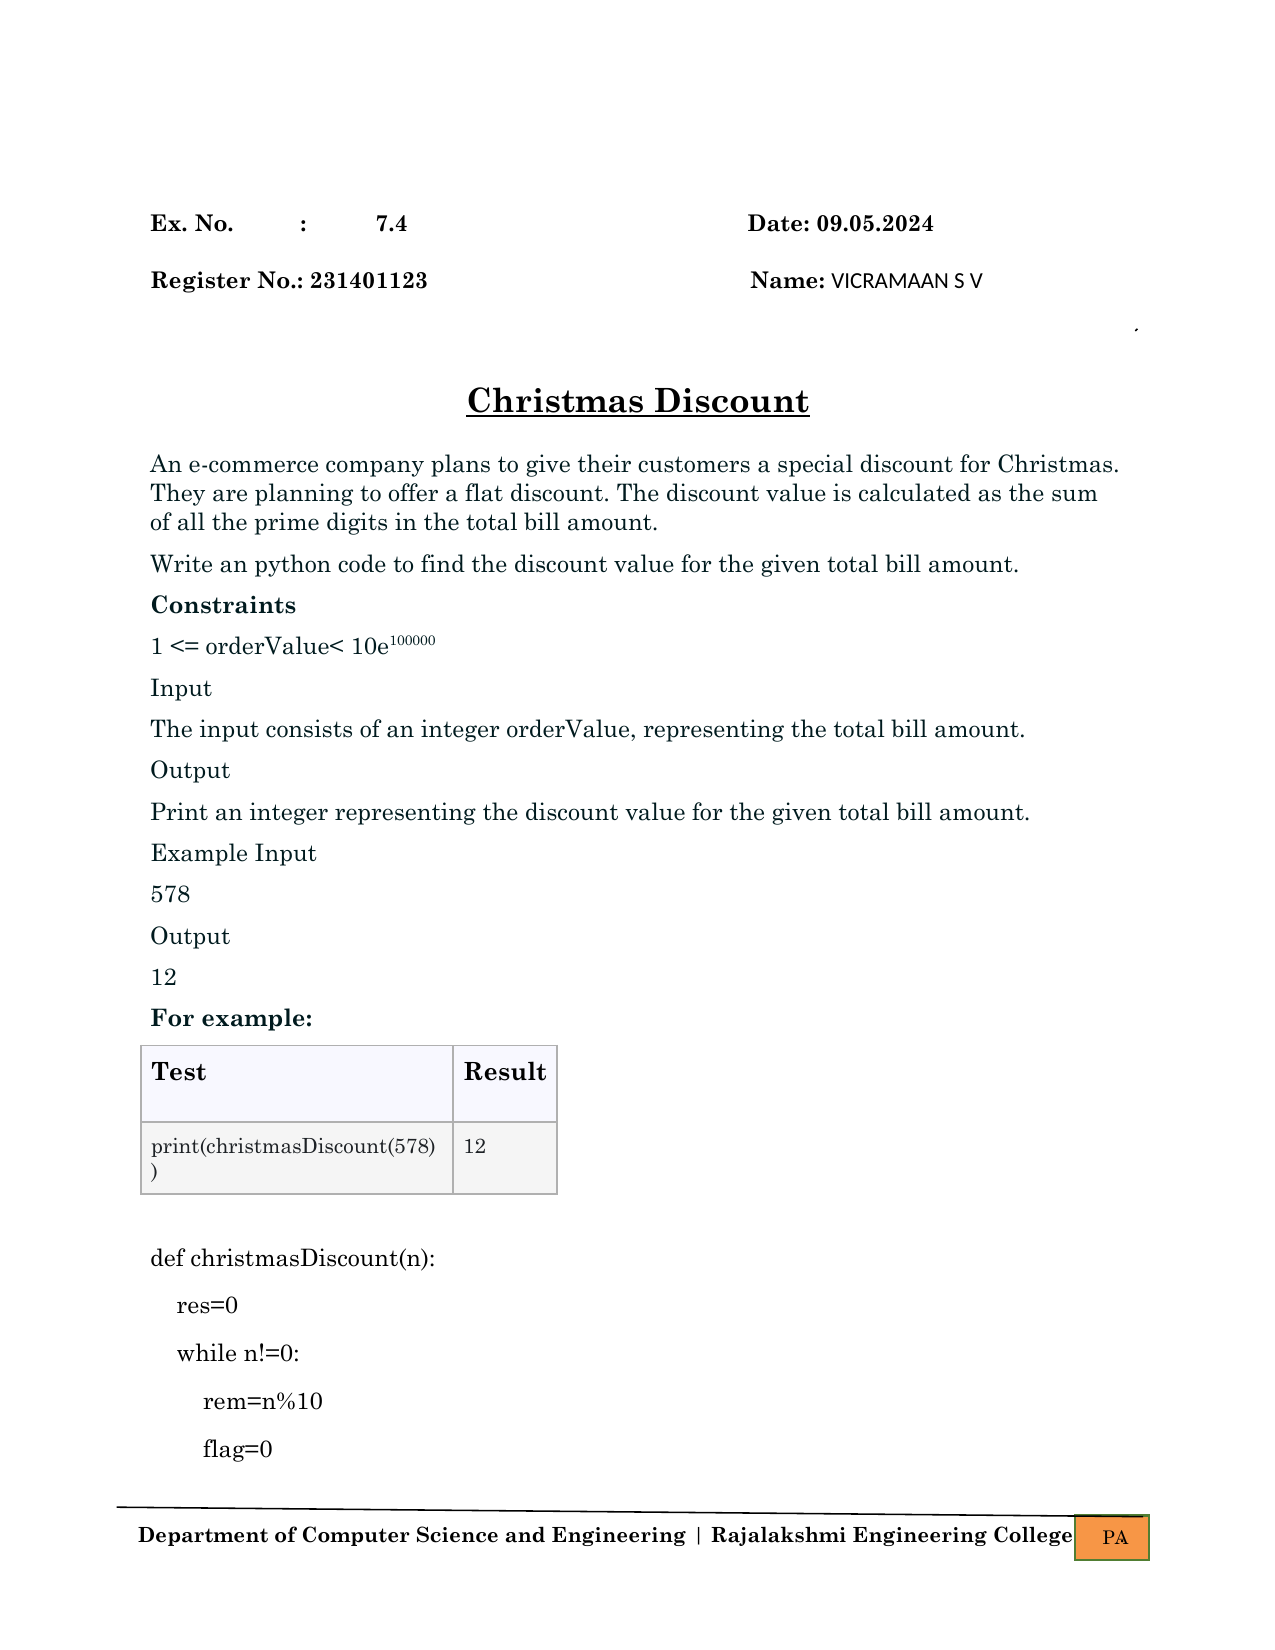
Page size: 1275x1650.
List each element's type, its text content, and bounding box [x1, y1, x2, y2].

text Write an python code to find the discount value for the given total bill amount. [150, 548, 1125, 577]
text Christmas Discount [150, 380, 1125, 420]
text Output [150, 755, 1125, 784]
text Constraints [150, 590, 1125, 618]
text 12 [150, 962, 1125, 991]
text def christmasDiscount(n): [150, 1242, 1125, 1271]
text 578 [150, 879, 1125, 908]
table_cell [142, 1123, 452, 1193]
text They are planning to offer a flat discount. The discount value is calculated as the sum of all the prime digits in the total bill amount. [150, 478, 1125, 536]
text flag=0 [150, 1434, 1125, 1462]
text The input consists of an integer orderValue, representing the total bill amount. [150, 714, 1125, 743]
text Output [150, 921, 1125, 949]
text rem=n%10 [150, 1386, 1125, 1415]
text while n!=0: [150, 1338, 1125, 1367]
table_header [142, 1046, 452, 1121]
text Example Input [150, 838, 1125, 867]
text An e-commerce company plans to give their customers a special discount for Christmas. [150, 449, 1125, 478]
text res=0 [150, 1290, 1125, 1319]
text Ex. No. : 7.4 Date: 09.05.2024 [150, 209, 1125, 237]
text For example: [150, 1003, 1125, 1032]
text 1 <= orderValue< 10e100000 [150, 631, 1125, 660]
text Register No.: 231401123 Name: VICRAMAAN S V [150, 266, 1125, 294]
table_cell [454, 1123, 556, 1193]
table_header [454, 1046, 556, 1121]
text Print an integer representing the discount value for the given total bill amount. [150, 796, 1125, 825]
text Input [150, 672, 1125, 701]
